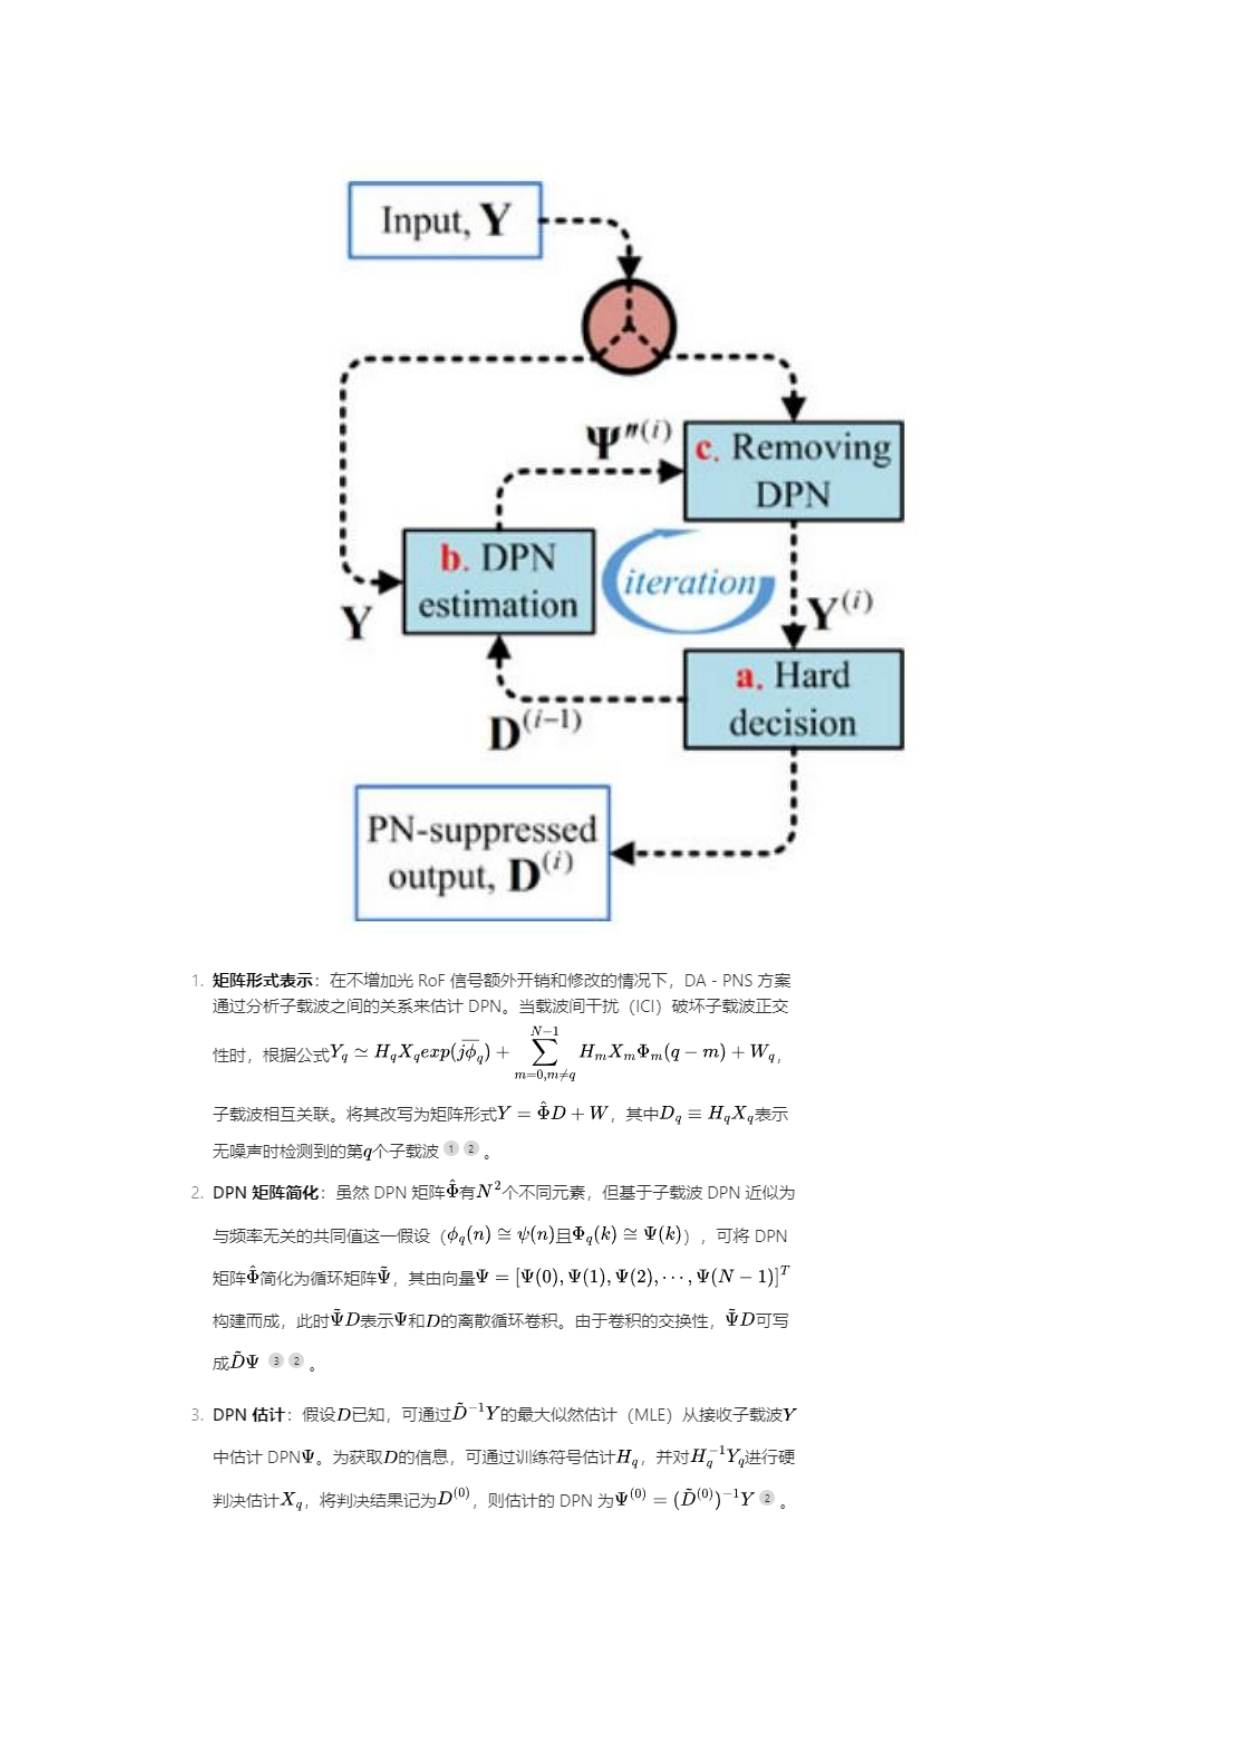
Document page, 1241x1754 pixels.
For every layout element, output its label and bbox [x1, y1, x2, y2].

picture [187, 963, 815, 1519]
picture [318, 162, 922, 934]
